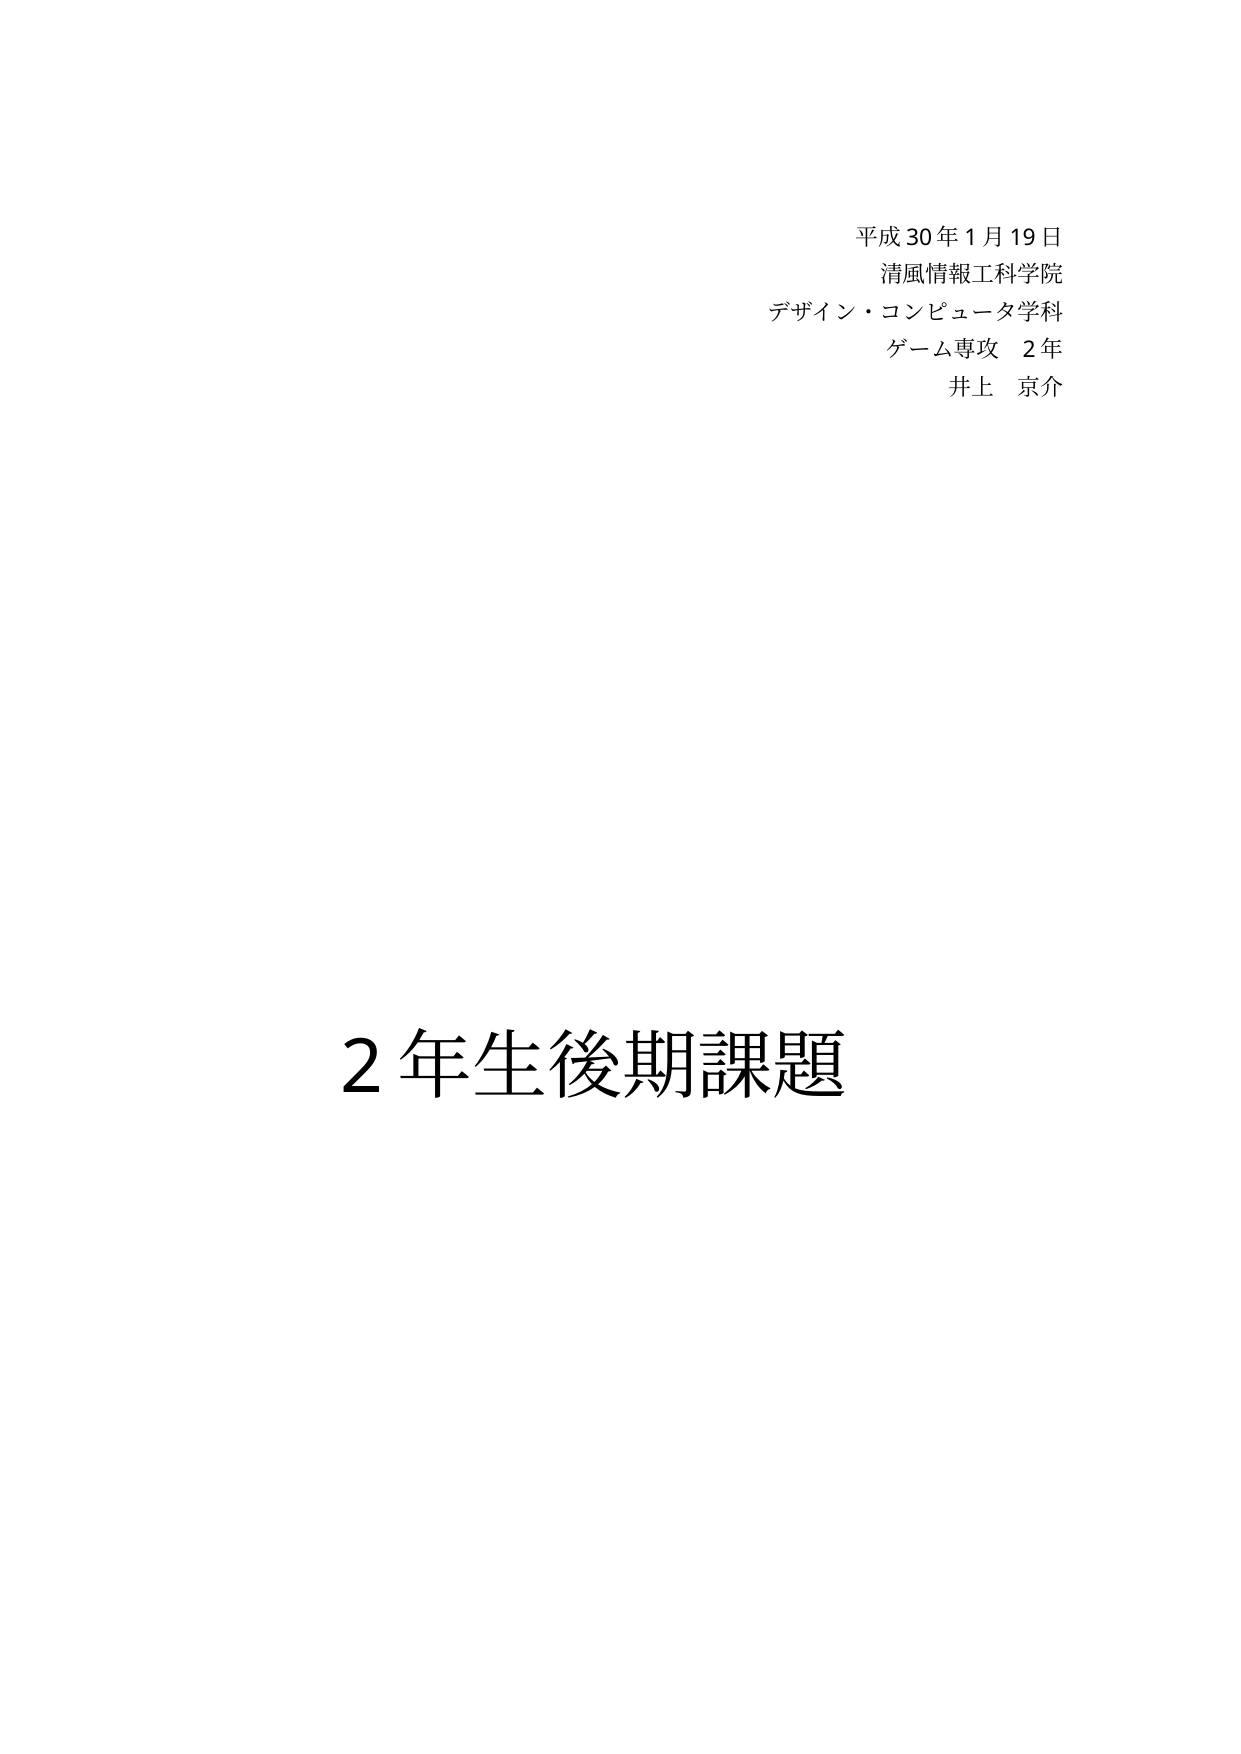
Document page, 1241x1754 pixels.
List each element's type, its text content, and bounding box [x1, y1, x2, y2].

text ゲーム専攻 2年 [177, 329, 1063, 367]
text デザイン・コンピュータ学科 [177, 292, 1063, 329]
text 井上 京介 [177, 367, 1063, 404]
text 2年生後期課題 [177, 1004, 1063, 1117]
text 清風情報工科学院 [177, 254, 1063, 292]
text 平成30年1月19日 [177, 217, 1063, 254]
